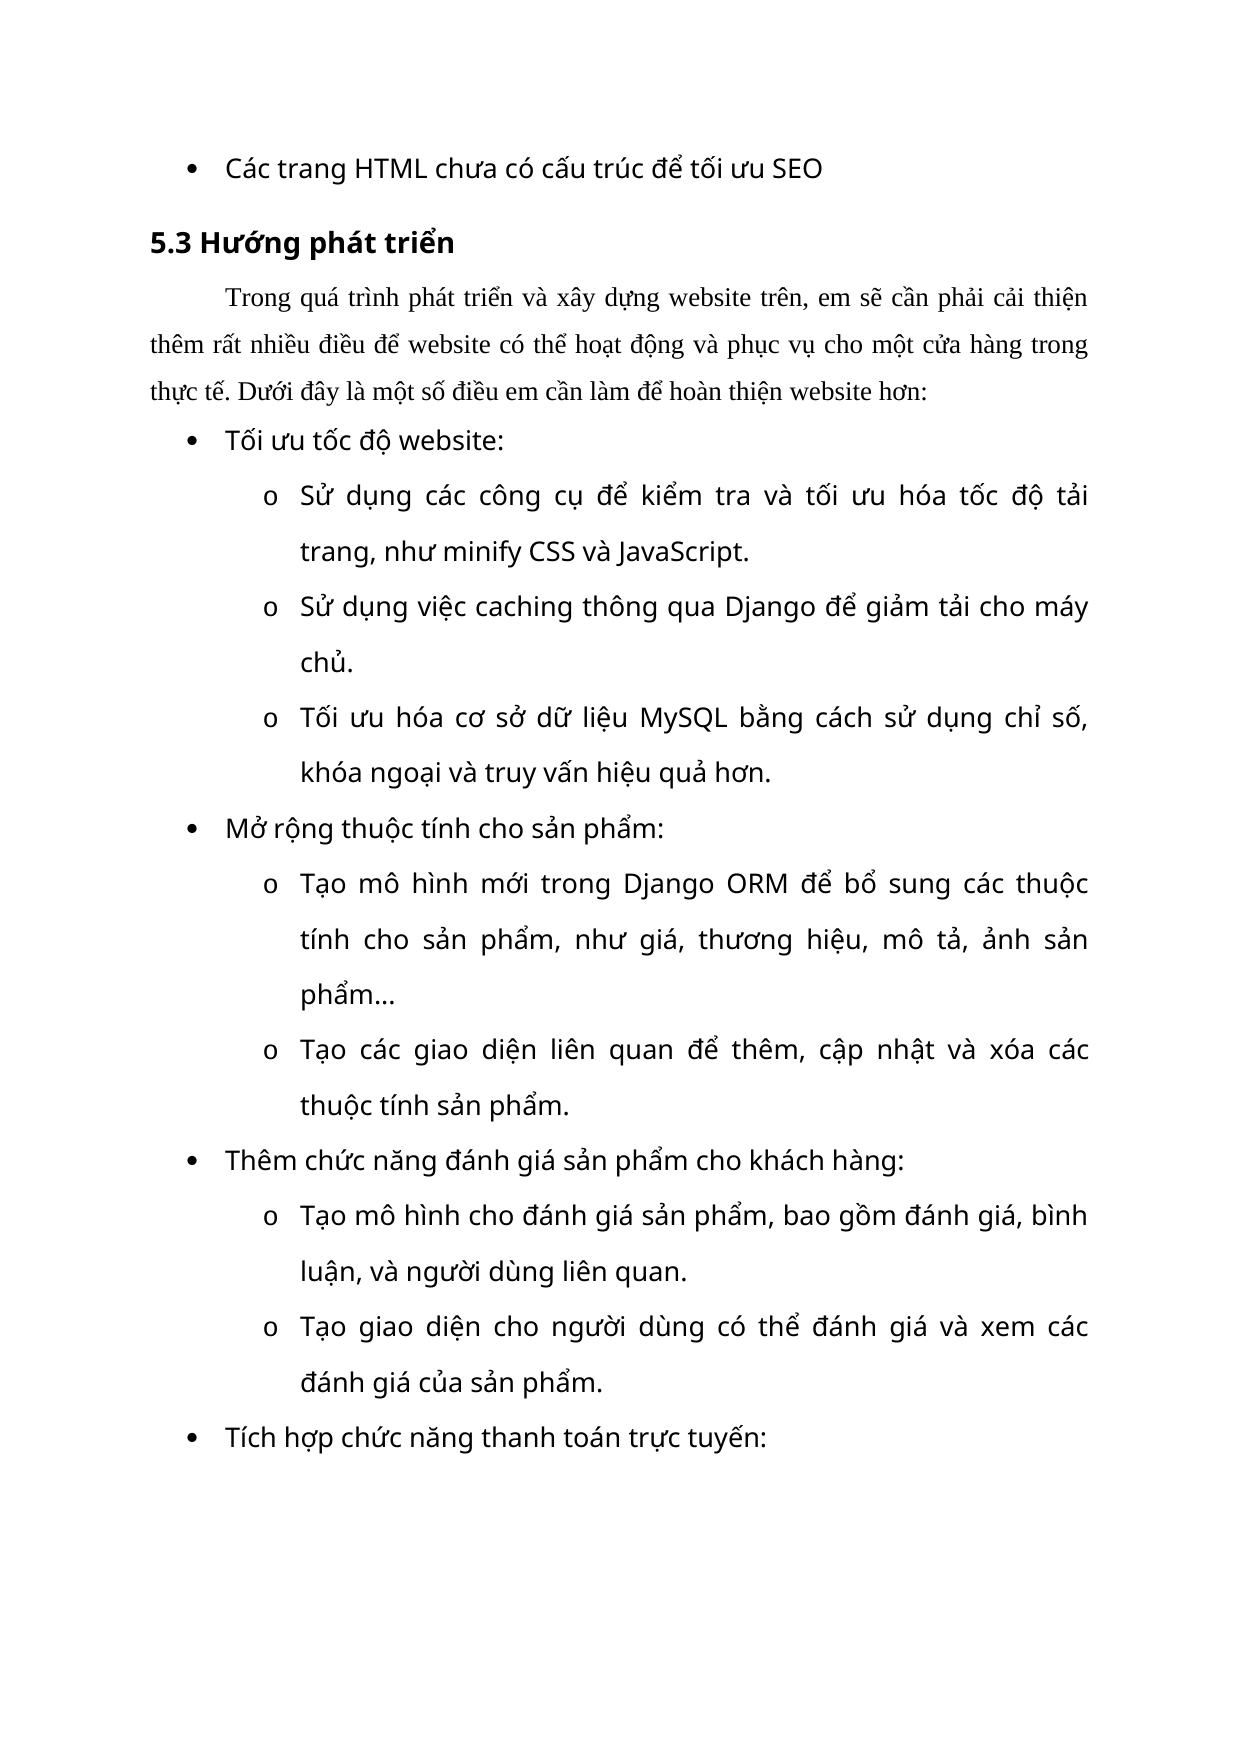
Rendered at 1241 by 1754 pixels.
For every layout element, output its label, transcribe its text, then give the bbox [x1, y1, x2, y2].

list Tối ưu tốc độ website: [187, 421, 1090, 458]
list Sử dụng các công cụ để kiểm tra và tối ưu hóa tốc độ tải trang, như minify CSS và JavaScript. [262, 477, 1090, 569]
list Mở rộng thuộc tính cho sản phẩm: [187, 809, 1090, 846]
list Các trang HTML chưa có cấu trúc để tối ưu SEO [187, 150, 1090, 187]
subtitle 5.3 Hướng phát triển [150, 222, 1090, 262]
list Sử dụng việc caching thông qua Django để giảm tải cho máy chủ. [262, 588, 1090, 680]
list Tích hợp chức năng thanh toán trực tuyến: [187, 1418, 1090, 1455]
list Tạo mô hình mới trong Django ORM để bổ sung các thuộc tính cho sản phẩm, như giá, thương hiệu, mô tả, ảnh sản phẩm... [262, 864, 1090, 1012]
text Trong quá trình phát triển và xây dựng website trên, em sẽ cần phải cải thiện thêm rất nhiều điều để website có thể hoạt động và phục vụ cho một cửa hàng trong thực tế. Dưới đây là một số điều em cần làm để hoàn thiện website hơn: [150, 281, 1090, 406]
list Tạo giao diện cho người dùng có thể đánh giá và xem các đánh giá của sản phẩm. [262, 1308, 1090, 1400]
list Tối ưu hóa cơ sở dữ liệu MySQL bằng cách sử dụng chỉ số, khóa ngoại và truy vấn hiệu quả hơn. [262, 698, 1090, 791]
list Tạo mô hình cho đánh giá sản phẩm, bao gồm đánh giá, bình luận, và người dùng liên quan. [262, 1197, 1090, 1289]
list Thêm chức năng đánh giá sản phẩm cho khách hàng: [187, 1142, 1090, 1178]
list Tạo các giao diện liên quan để thêm, cập nhật và xóa các thuộc tính sản phẩm. [262, 1031, 1090, 1123]
